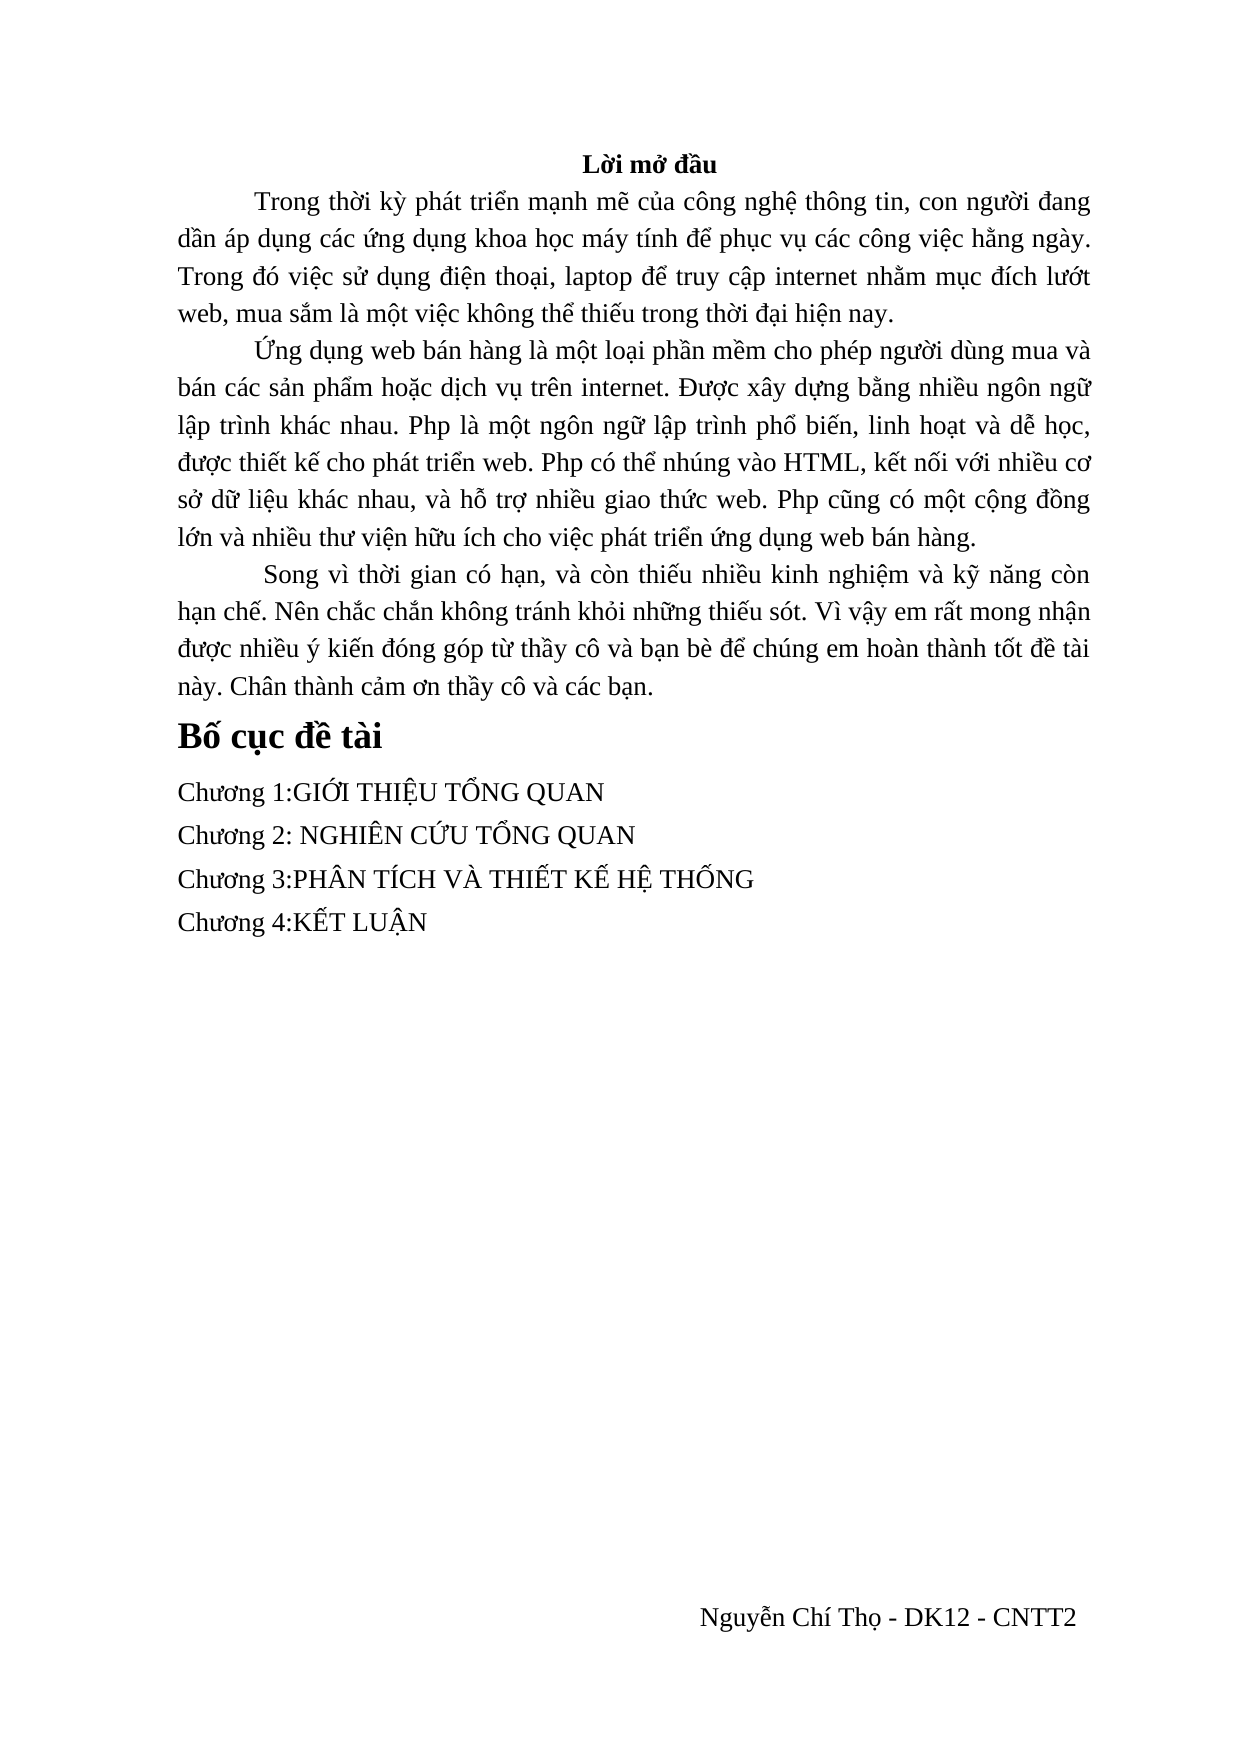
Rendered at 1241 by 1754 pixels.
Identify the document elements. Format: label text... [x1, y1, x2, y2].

text Trong thời kỳ phát triển mạnh mẽ của công nghệ thông tin, con người đang dần áp dụng các ứng dụng khoa học máy tính để phục vụ các công việc hằng ngày. Trong đó việc sử dụng điện thoại, laptop để truy cập internet nhằm mục đích lướt web, mua sắm là một việc không thể thiếu trong thời đại hiện nay. [177, 185, 1092, 328]
text Chương 4:KẾT LUẬN [177, 906, 1092, 937]
text Lời mở đầu [177, 148, 1092, 179]
text Chương 3:PHÂN TÍCH VÀ THIẾT KẾ HỆ THỐNG [177, 863, 1092, 894]
text Chương 2: NGHIÊN CỨU TỔNG QUAN [177, 819, 1092, 850]
text Ứng dụng web bán hàng là một loại phần mềm cho phép người dùng mua và bán các sản phẩm hoặc dịch vụ trên internet. Được xây dựng bằng nhiều ngôn ngữ lập trình khác nhau. Php là một ngôn ngữ lập trình phổ biến, linh hoạt và dễ học, được thiết kế cho phát triển web. Php có thể nhúng vào HTML, kết nối với nhiều cơ sở dữ liệu khác nhau, và hỗ trợ nhiều giao thức web. Php cũng có một cộng đồng lớn và nhiều thư viện hữu ích cho việc phát triển ứng dụng web bán hàng. [177, 334, 1092, 552]
text Bố cục đề tài [177, 713, 1092, 756]
text Song vì thời gian có hạn, và còn thiếu nhiều kinh nghiệm và kỹ năng còn hạn chế. Nên chắc chắn không tránh khỏi những thiếu sót. Vì vậy em rất mong nhận được nhiều ý kiến đóng góp từ thầy cô và bạn bè để chúng em hoàn thành tốt đề tài này. Chân thành cảm ơn thầy cô và các bạn. [177, 558, 1092, 701]
text Chương 1:GIỚI THIỆU TỔNG QUAN [177, 776, 1092, 807]
